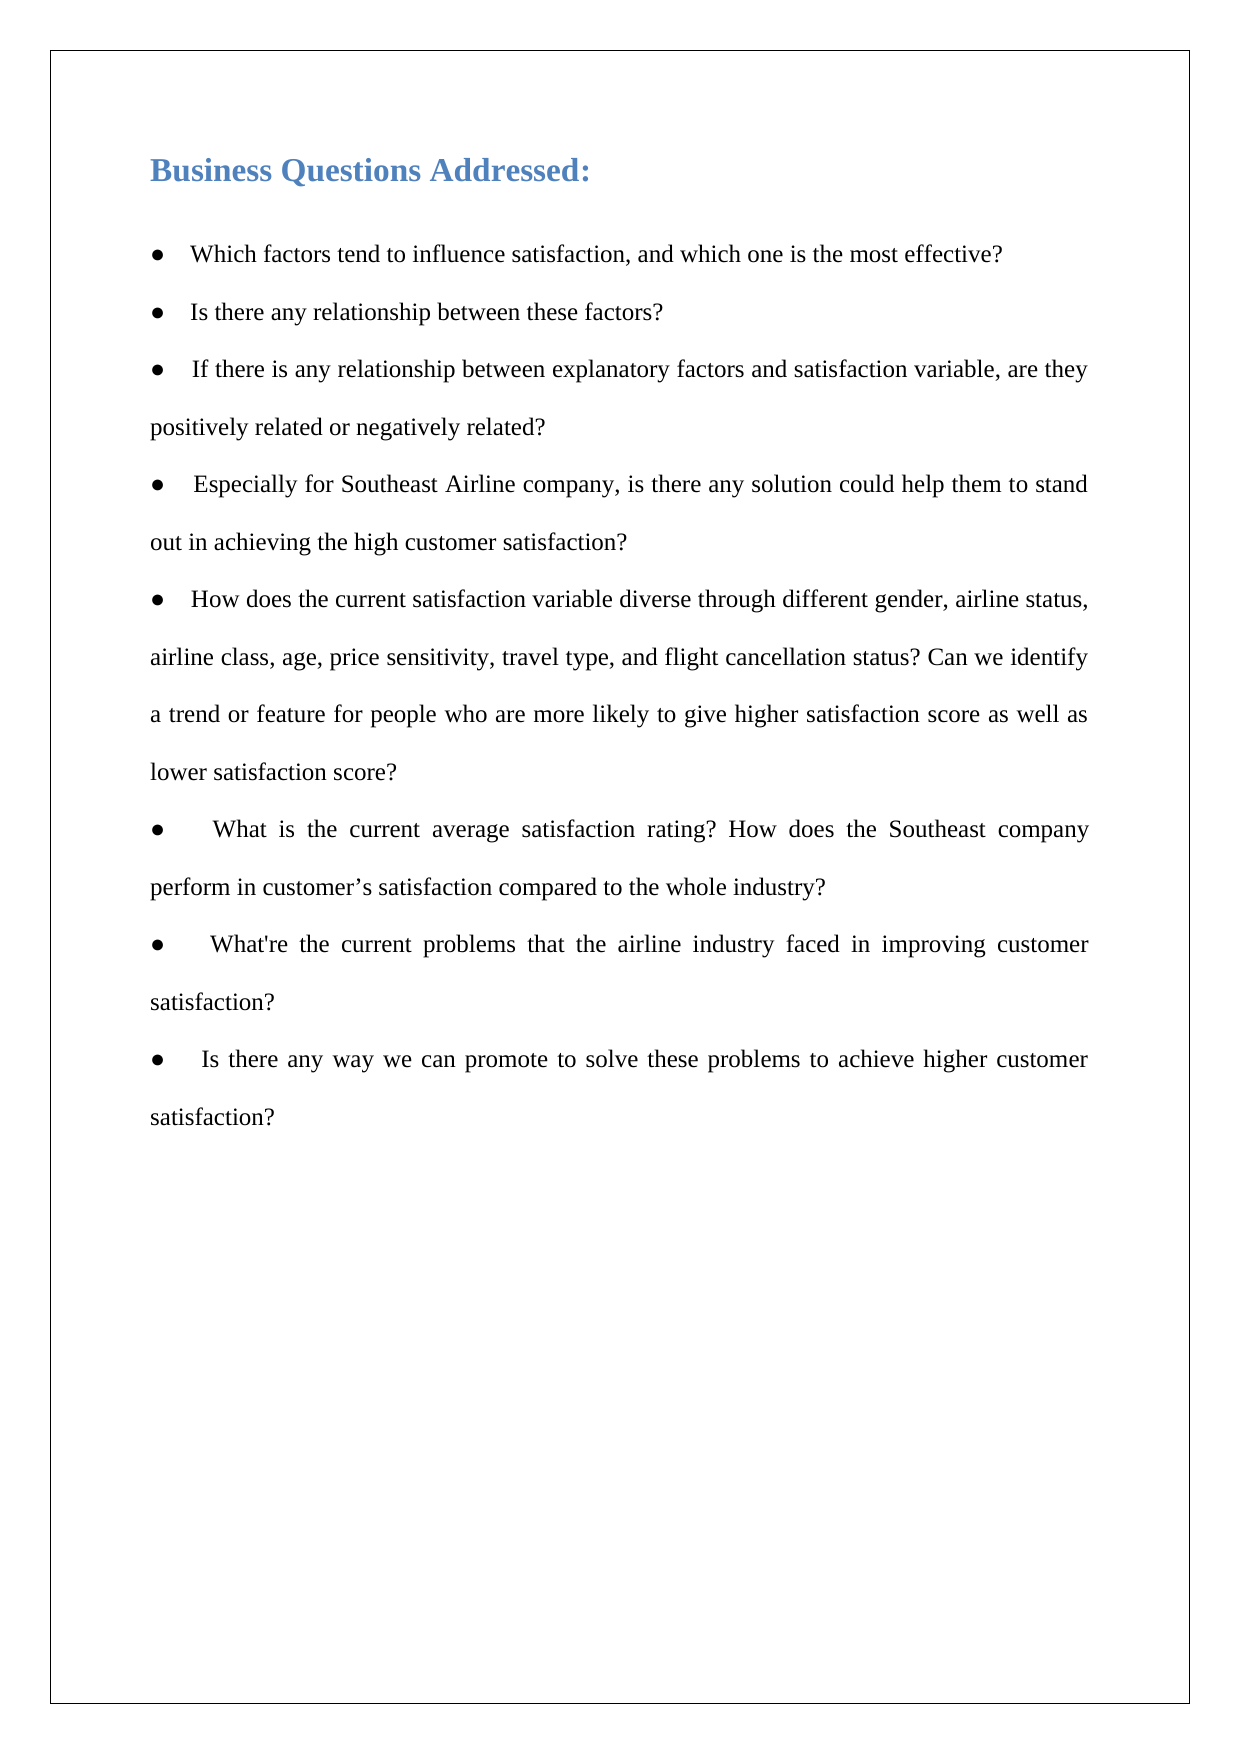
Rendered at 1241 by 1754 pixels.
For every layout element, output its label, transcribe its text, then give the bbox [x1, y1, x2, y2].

text ● If there is any relationship between explanatory factors and satisfaction variable, are they positively related or negatively related? [150, 354, 1090, 440]
text ● What're the current problems that the airline industry faced in improving customer satisfaction? [150, 929, 1090, 1015]
text ● Is there any way we can promote to solve these problems to achieve higher customer satisfaction? [150, 1044, 1090, 1130]
text ● What is the current average satisfaction rating? How does the Southeast company perform in customer’s satisfaction compared to the whole industry? [150, 814, 1090, 900]
subtitle Business Questions Addressed: [150, 150, 1090, 188]
text ● Is there any relationship between these factors? [150, 297, 1090, 325]
text ● Especially for Southeast Airline company, is there any solution could help them to stand out in achieving the high customer satisfaction? [150, 469, 1090, 555]
text ● How does the current satisfaction variable diverse through different gender, airline status, airline class, age, price sensitivity, travel type, and flight cancellation status? Can we identify a trend or feature for people who are more likely to give higher satisfaction score as well as lower satisfaction score? [150, 584, 1090, 785]
text ● Which factors tend to influence satisfaction, and which one is the most effective? [150, 239, 1090, 268]
